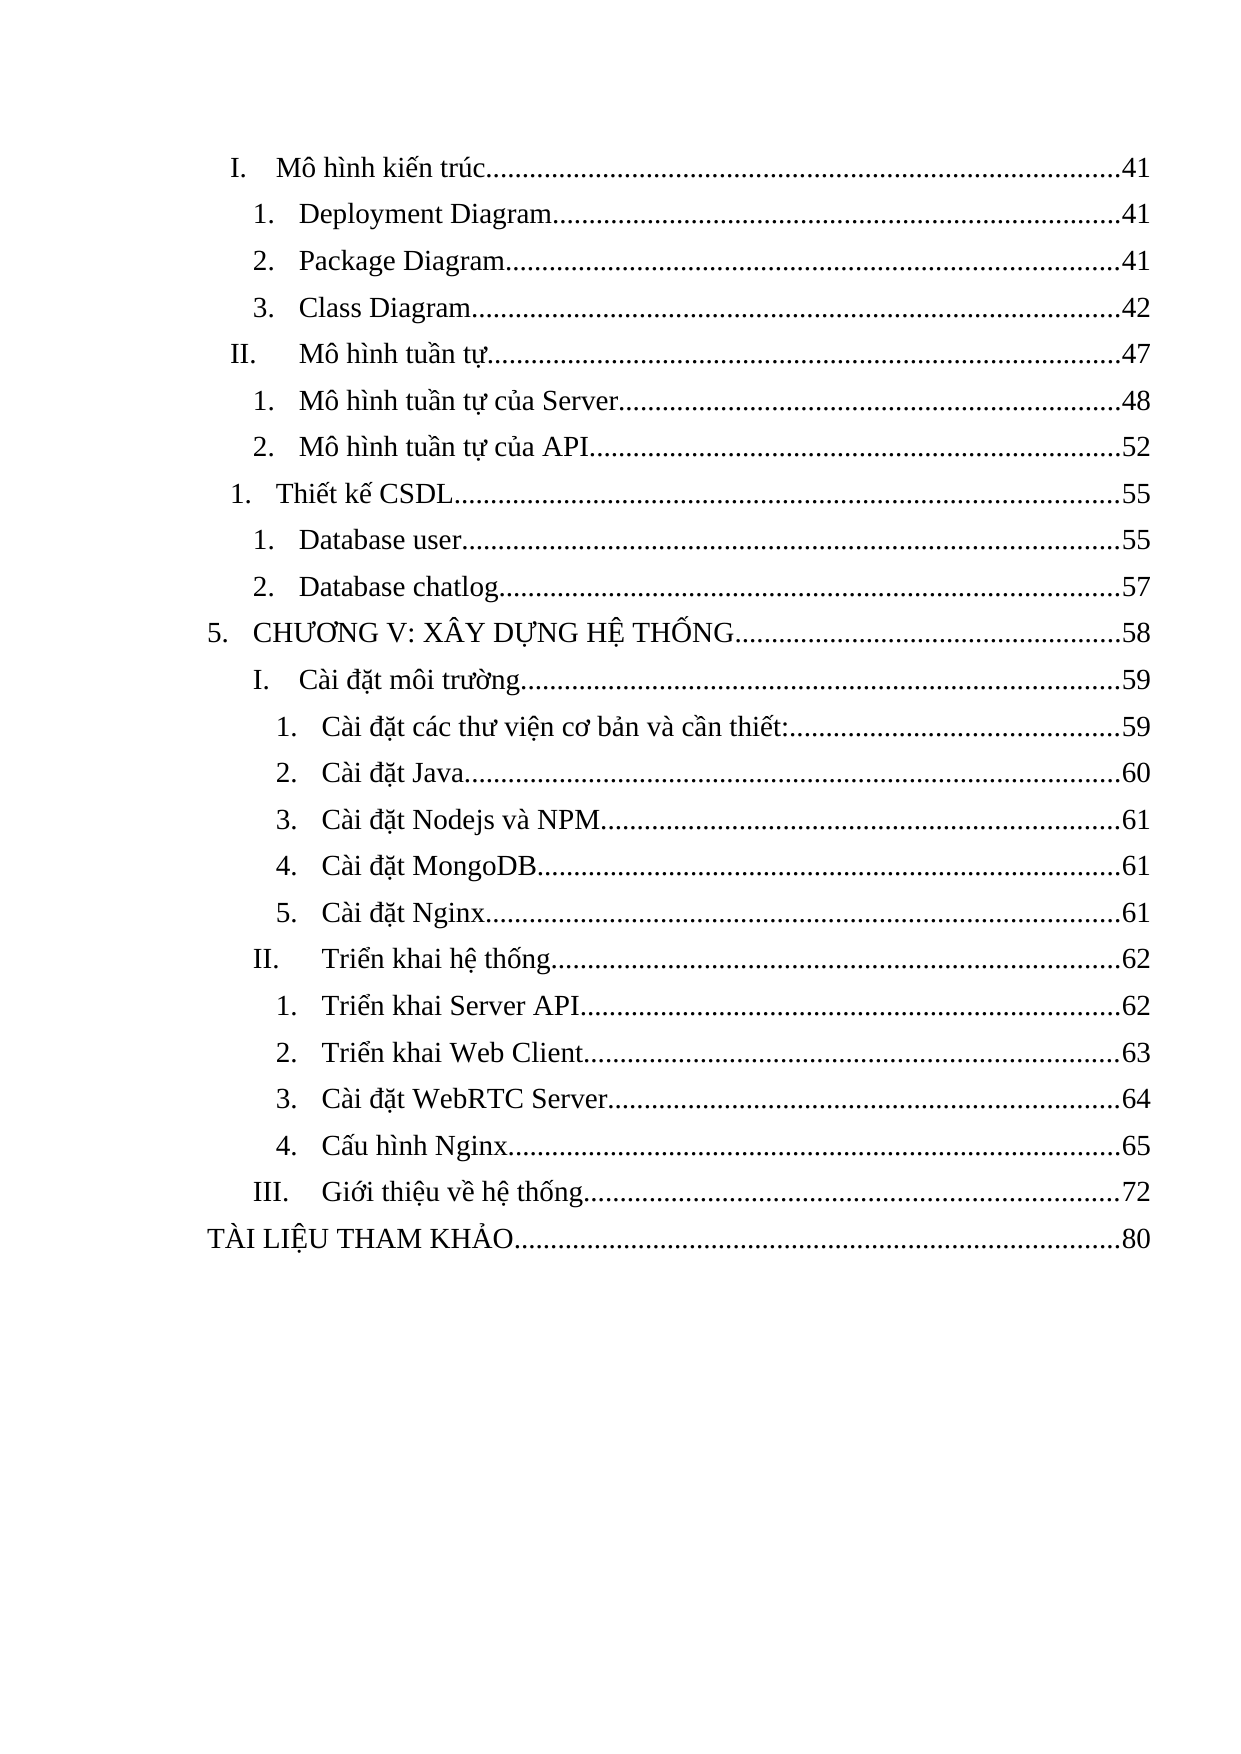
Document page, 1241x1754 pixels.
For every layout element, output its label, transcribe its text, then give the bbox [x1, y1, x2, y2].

text TÀI LIỆU THAM KHẢO 80 [207, 1221, 1152, 1254]
text 1. Deployment Diagram 41 [253, 197, 1152, 230]
text II. Triển khai hệ thống 62 [253, 942, 1152, 975]
text 3. Cài đặt Nodejs và NPM 61 [276, 802, 1152, 835]
text 5. Cài đặt Nginx 61 [276, 895, 1152, 928]
text 4. Cấu hình Nginx 65 [276, 1128, 1152, 1161]
text 1. Cài đặt các thư viện cơ bản và cần thiết: 59 [276, 709, 1152, 742]
text 1. Triển khai Server API 62 [276, 988, 1152, 1022]
text I. Cài đặt môi trường 59 [253, 662, 1152, 696]
text 1. Database user 55 [253, 522, 1152, 556]
text 3. Cài đặt WebRTC Server 64 [276, 1081, 1152, 1115]
text 2. Database chatlog 57 [253, 569, 1152, 603]
text 1. Thiết kế CSDL 55 [230, 476, 1152, 509]
text II. Mô hình tuần tự 47 [230, 336, 1152, 370]
text 2. Triển khai Web Client 63 [276, 1035, 1152, 1068]
text 2. Package Diagram 41 [253, 243, 1152, 277]
text 4. Cài đặt MongoDB 61 [276, 848, 1152, 882]
text I. Mô hình kiến trúc 41 [230, 150, 1152, 183]
text III. Giới thiệu về hệ thống 72 [253, 1174, 1152, 1208]
text 5. CHƯƠNG V: XÂY DỰNG HỆ THỐNG 58 [207, 616, 1152, 649]
text 2. Cài đặt Java 60 [276, 755, 1152, 789]
text 3. Class Diagram 42 [253, 290, 1152, 323]
text 1. Mô hình tuần tự của Server 48 [253, 383, 1152, 416]
text 2. Mô hình tuần tự của API 52 [253, 429, 1152, 463]
